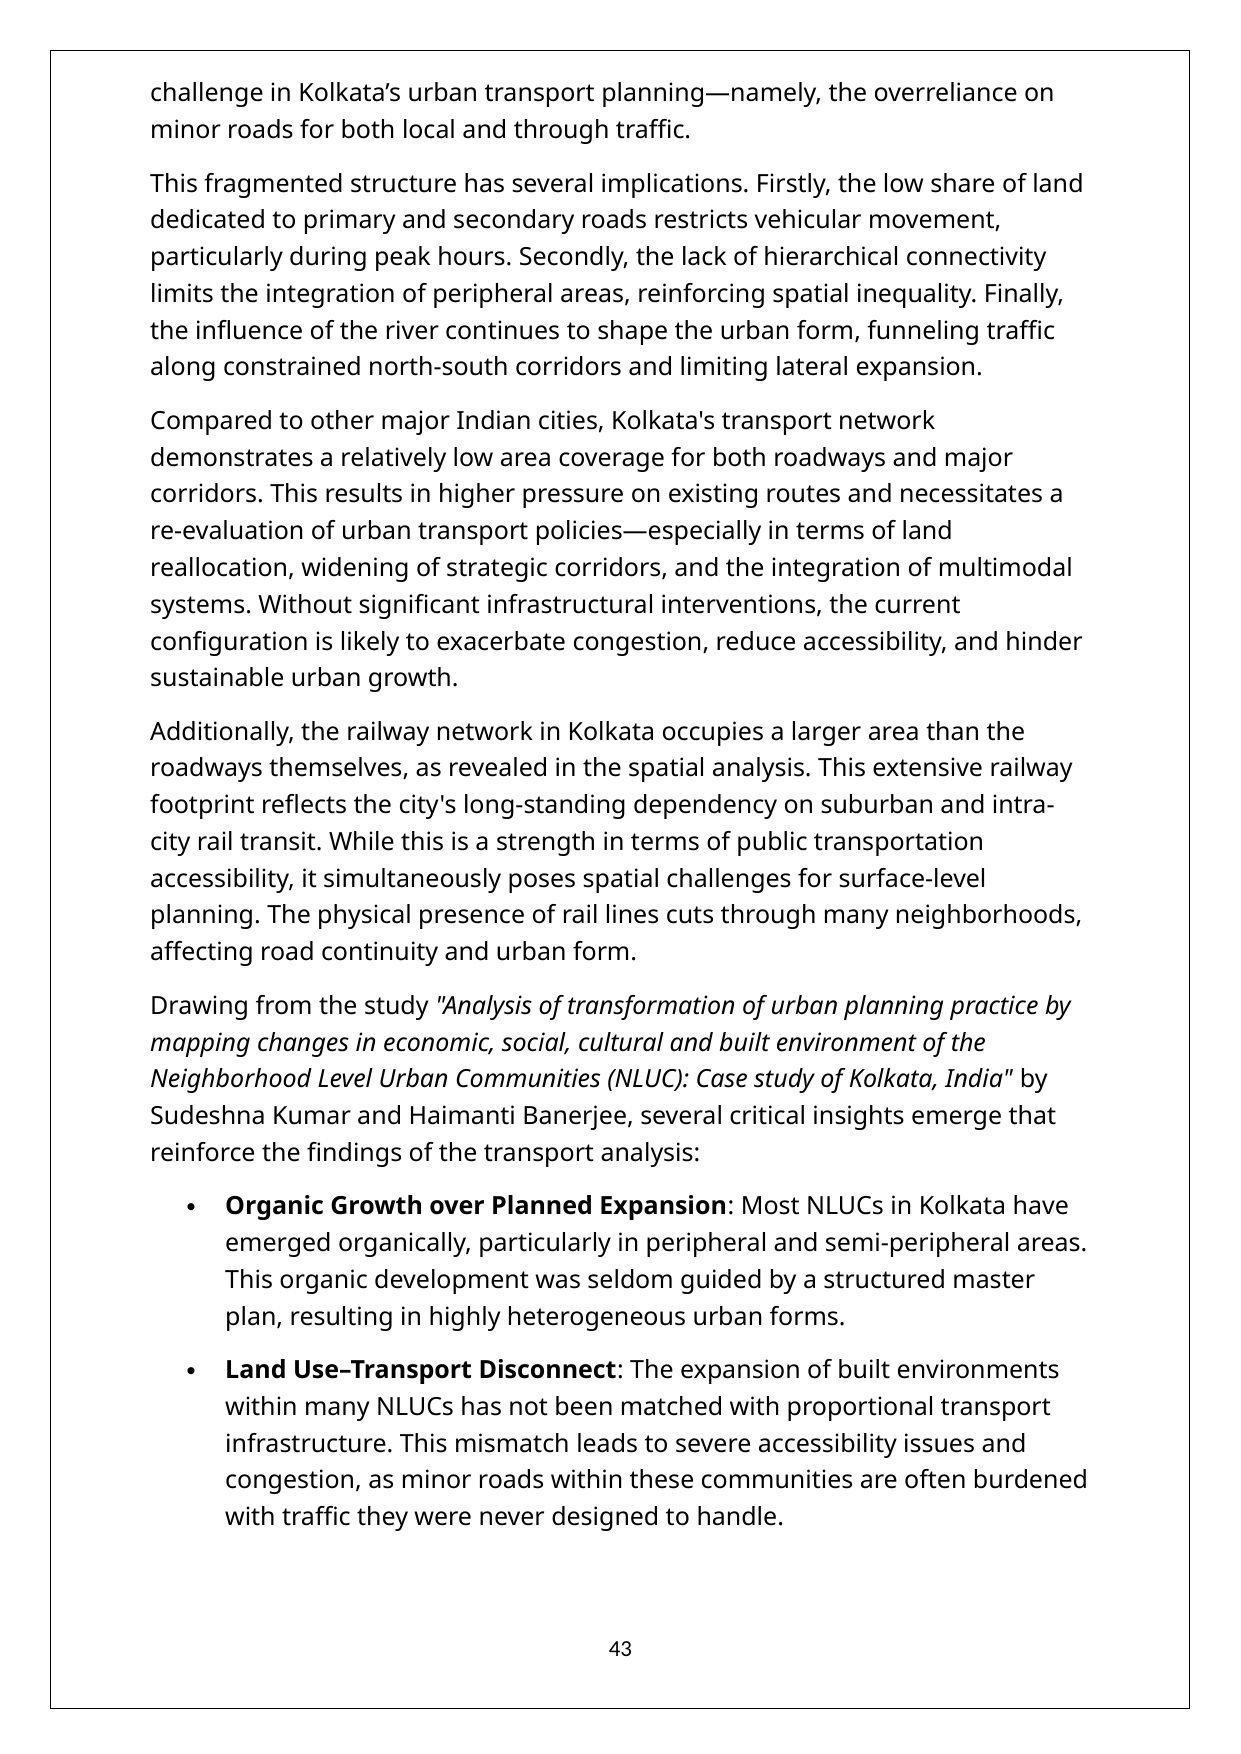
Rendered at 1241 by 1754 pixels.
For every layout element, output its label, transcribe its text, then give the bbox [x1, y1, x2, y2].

list Land Use–Transport Disconnect: The expansion of built environments within many NLUCs has not been matched with proportional transport infrastructure. This mismatch leads to severe accessibility issues and congestion, as minor roads within these communities are often burdened with traffic they were never designed to handle. [187, 1352, 1090, 1533]
text Drawing from the study "Analysis of transformation of urban planning practice by mapping changes in economic, social, cultural and built environment of the Neighborhood Level Urban Communities (NLUC): Case study of Kolkata, India" by Sudeshna Kumar and Haimanti Banerjee, several critical insights emerge that reinforce the findings of the transport analysis: [150, 987, 1090, 1168]
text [150, 75, 1090, 146]
text This fragmented structure has several implications. Firstly, the low share of land dedicated to primary and secondary roads restricts vehicular movement, particularly during peak hours. Secondly, the lack of hierarchical connectivity limits the integration of peripheral areas, reinforcing spatial inequality. Finally, the influence of the river continues to shape the urban form, funneling traffic along constrained north-south corridors and limiting lateral expansion. [150, 165, 1090, 383]
text Additionally, the railway network in Kolkata occupies a larger area than the roadways themselves, as revealed in the spatial analysis. This extensive railway footprint reflects the city's long-standing dependency on suburban and intra-city rail transit. While this is a strength in terms of public transportation accessibility, it simultaneously poses spatial challenges for surface-level planning. The physical presence of rail lines cuts through many neighborhoods, affecting road continuity and urban form. [150, 713, 1090, 968]
list Organic Growth over Planned Expansion: Most NLUCs in Kolkata have emerged organically, particularly in peripheral and semi-peripheral areas. This organic development was seldom guided by a structured master plan, resulting in highly heterogeneous urban forms. [187, 1188, 1090, 1332]
text Compared to other major Indian cities, Kolkata's transport network demonstrates a relatively low area coverage for both roadways and major corridors. This results in higher pressure on existing routes and necessitates a re-evaluation of urban transport policies—especially in terms of land reallocation, widening of strategic corridors, and the integration of multimodal systems. Without significant infrastructural interventions, the current configuration is likely to exacerbate congestion, reduce accessibility, and hinder sustainable urban growth. [150, 402, 1090, 694]
